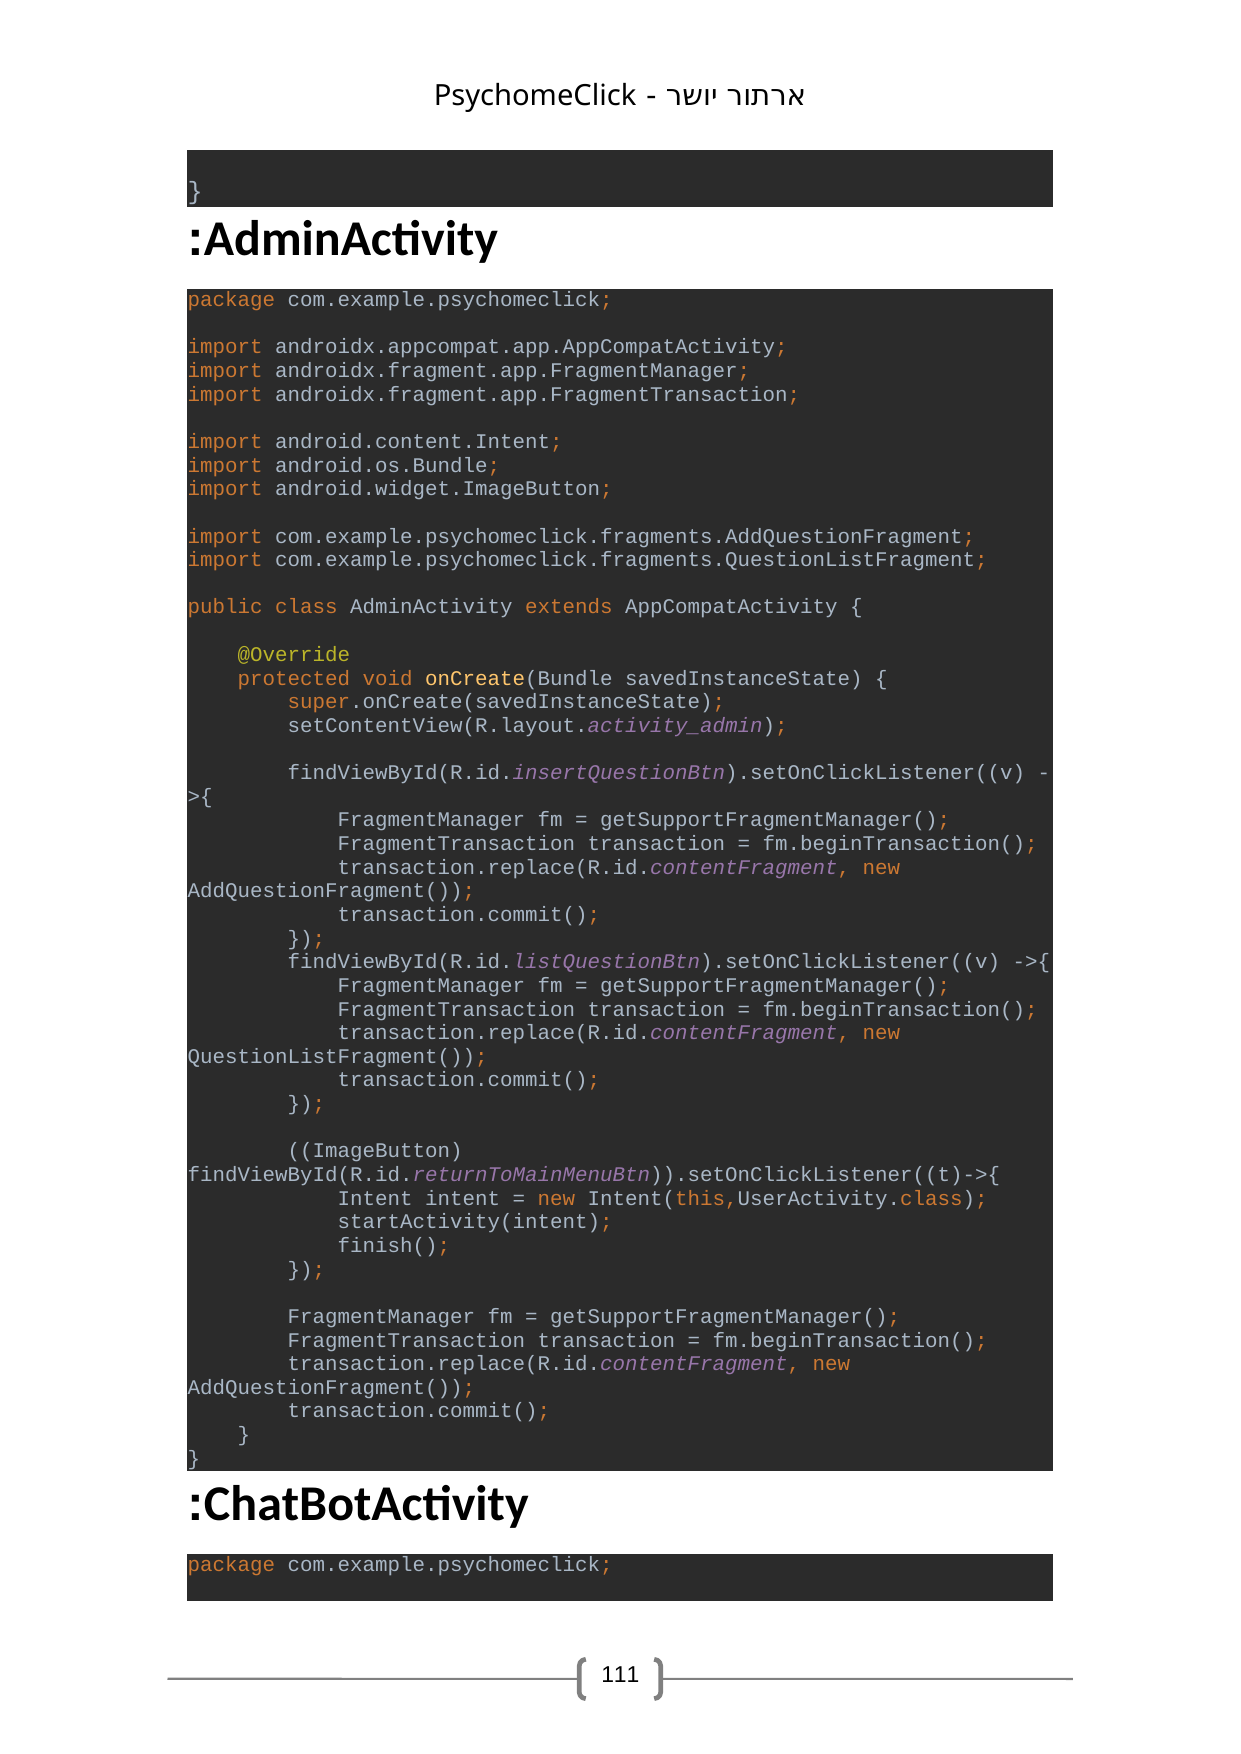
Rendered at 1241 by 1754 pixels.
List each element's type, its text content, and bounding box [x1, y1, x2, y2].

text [187, 150, 1053, 207]
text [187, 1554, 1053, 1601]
text package com.example.psychomeclick; import androidx.appcompat.app.AppCompatActivity; import androidx.fragment.app.FragmentManager; import androidx.fragment.app.FragmentTransaction; import android.content.Intent; import android.os.Bundle; import android.widget.ImageButton; import com.example.psychomeclick.fragments.AddQuestionFragment; import com.example.psychomeclick.fragments.QuestionListFragment; public class AdminActivity extends AppCompatActivity { @Override protected void onCreate(Bundle savedInstanceState) { super.onCreate(savedInstanceState); setContentView(R.layout.activity_admin); findViewById(R.id.insertQuestionBtn).setOnClickListener((v) ->{ FragmentManager fm = getSupportFragmentManager(); FragmentTransaction transaction = fm.beginTransaction(); transaction.replace(R.id.contentFragment, new AddQuestionFragment()); transaction.commit(); }); findViewById(R.id.listQuestionBtn).setOnClickListener((v) ->{ FragmentManager fm = getSupportFragmentManager(); FragmentTransaction transaction = fm.beginTransaction(); transaction.replace(R.id.contentFragment, new QuestionListFragment()); transaction.commit(); }); ((ImageButton) findViewById(R.id.returnToMainMenuBtn)).setOnClickListener((t)->{ Intent intent = new Intent(this,UserActivity.class); startActivity(intent); finish(); }); FragmentManager fm = getSupportFragmentManager(); FragmentTransaction transaction = fm.beginTransaction(); transaction.replace(R.id.contentFragment, new AddQuestionFragment()); transaction.commit(); } } [187, 289, 1053, 1471]
text AdminActivity: [187, 207, 1053, 268]
text ChatBotActivity: [187, 1471, 1053, 1532]
